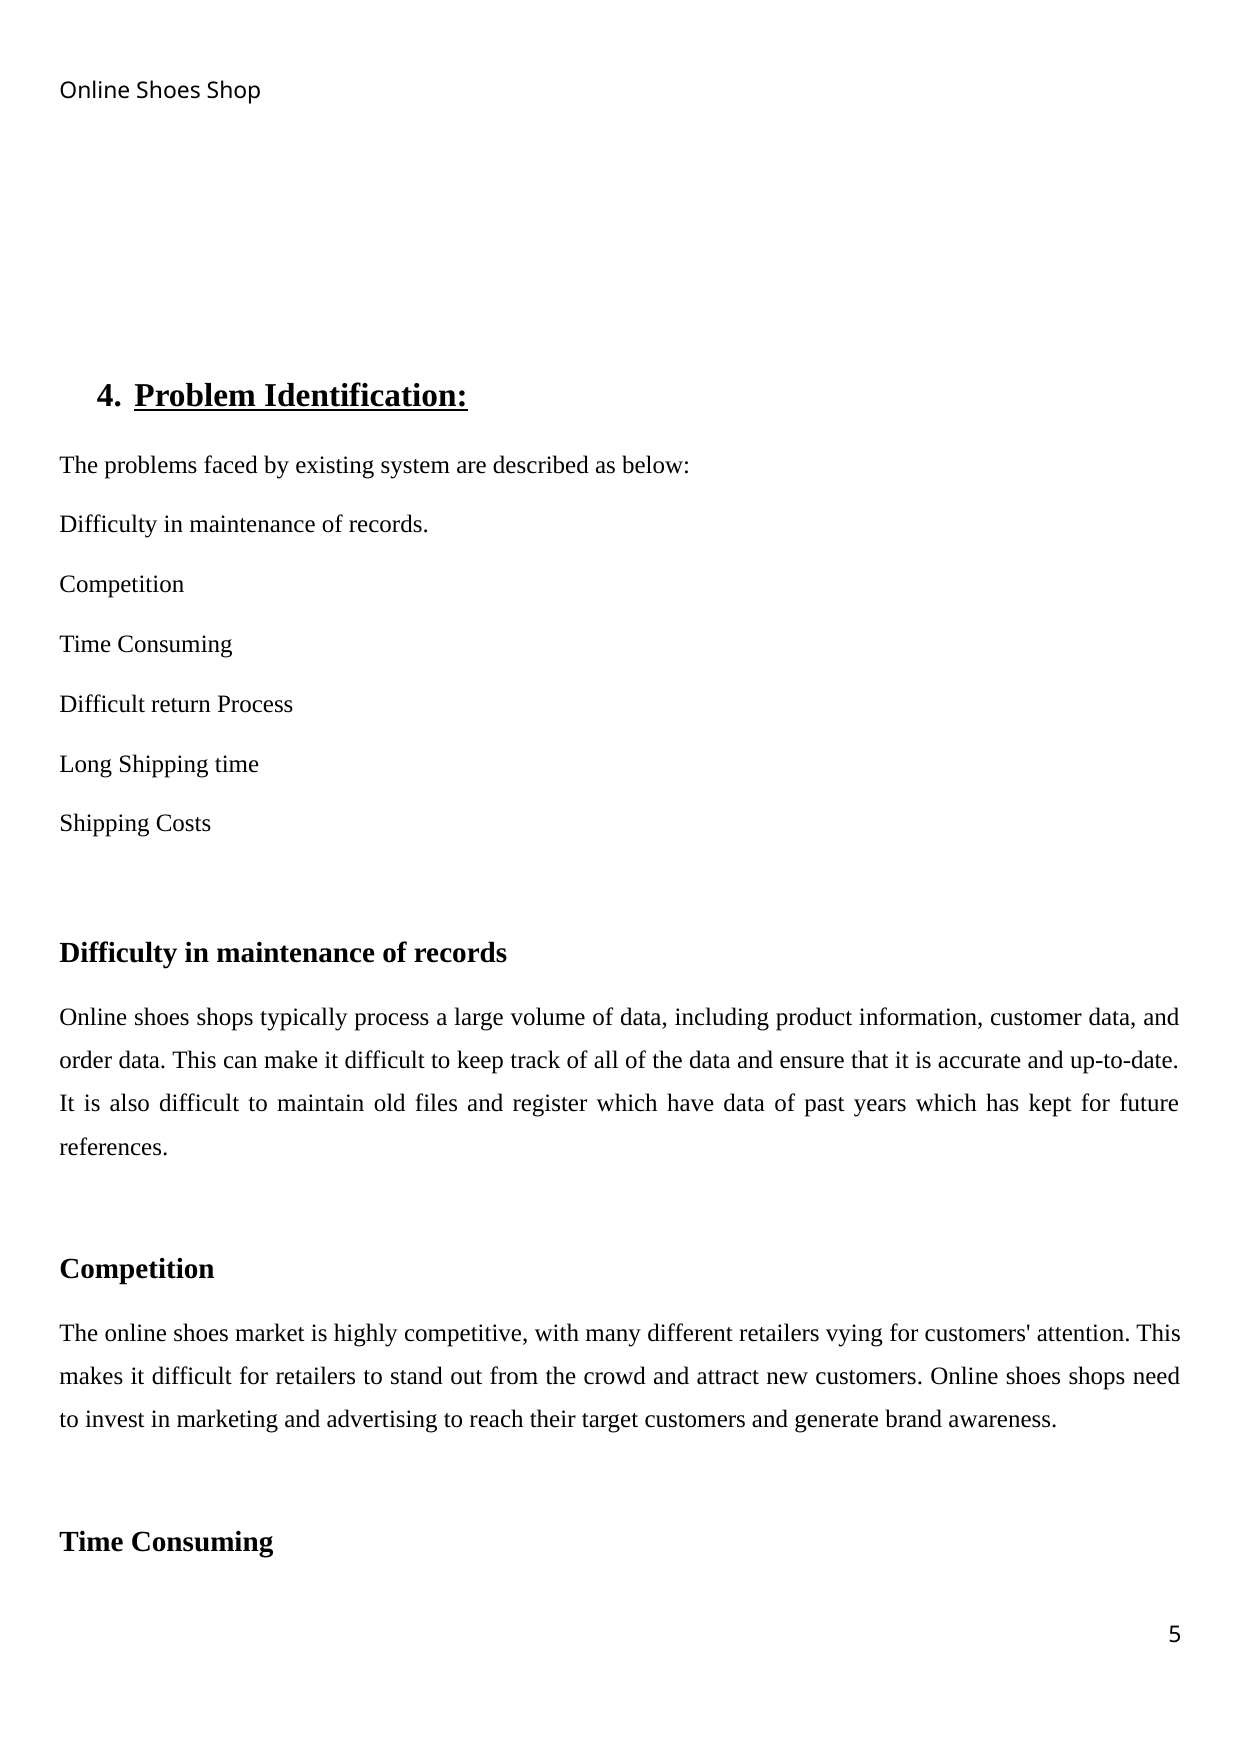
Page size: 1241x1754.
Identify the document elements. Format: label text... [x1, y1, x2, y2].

text Competition [59, 569, 1181, 598]
text Online shoes shops typically process a large volume of data, including product information, customer data, and order data. This can make it difficult to keep track of all of the data and ensure that it is accurate and up-to-date. It is also difficult to maintain old files and register which have data of past years which has kept for future references. [59, 1002, 1181, 1160]
text Difficulty in maintenance of records. [59, 509, 1181, 538]
text Shipping Costs [59, 808, 1181, 837]
text Competition [59, 1251, 1181, 1285]
text Time Consuming [59, 629, 1181, 658]
text Difficulty in maintenance of records [59, 935, 1181, 969]
text The online shoes market is highly competitive, with many different retailers vying for customers' attention. This makes it difficult for retailers to stand out from the crowd and attract new customers. Online shoes shops need to invest in marketing and advertising to reach their target customers and generate brand awareness. [59, 1318, 1181, 1433]
list Problem Identification: [97, 376, 1181, 414]
text Difficult return Process [59, 689, 1181, 718]
text Time Consuming [59, 1524, 1181, 1557]
text The problems faced by existing system are described as below: [59, 450, 1181, 478]
text Long Shipping time [59, 749, 1181, 777]
